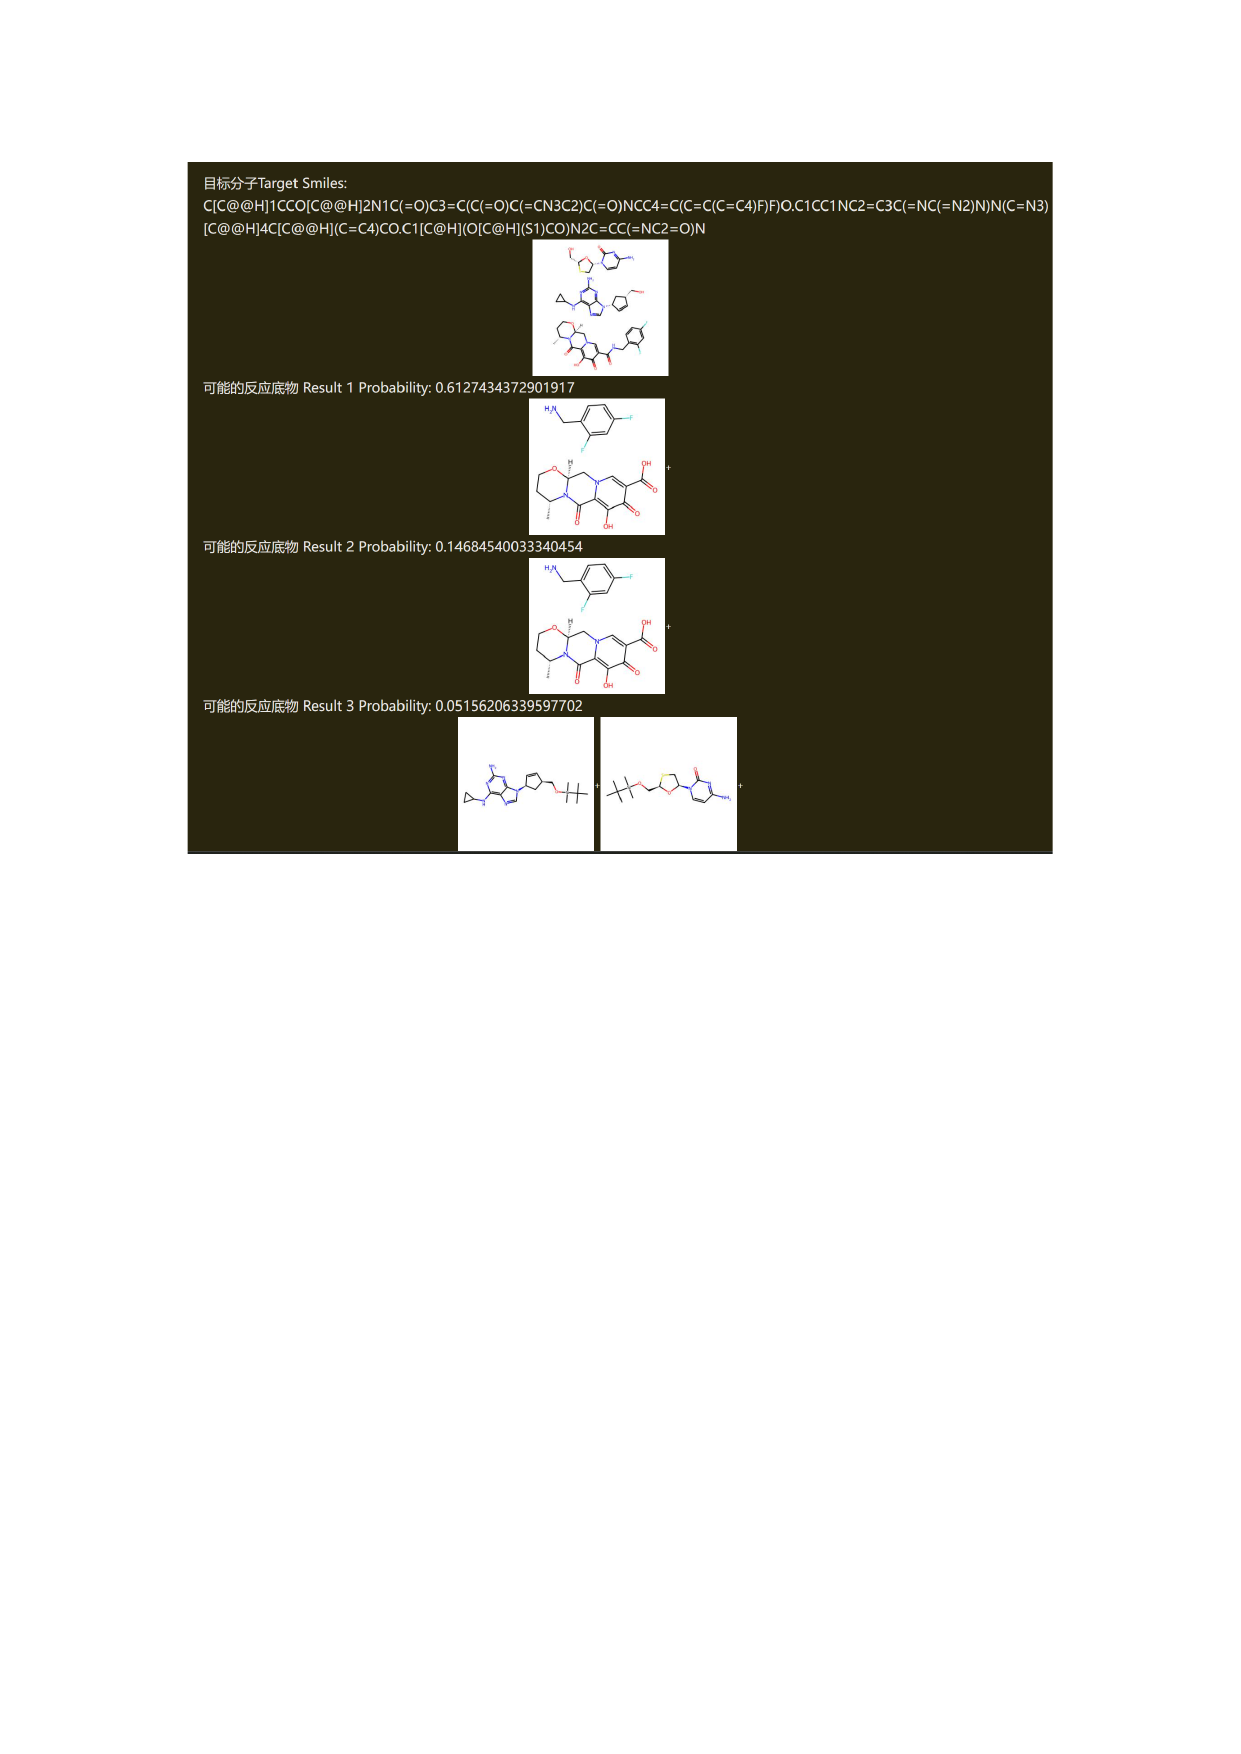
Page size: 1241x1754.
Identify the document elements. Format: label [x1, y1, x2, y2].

picture [187, 162, 1053, 854]
